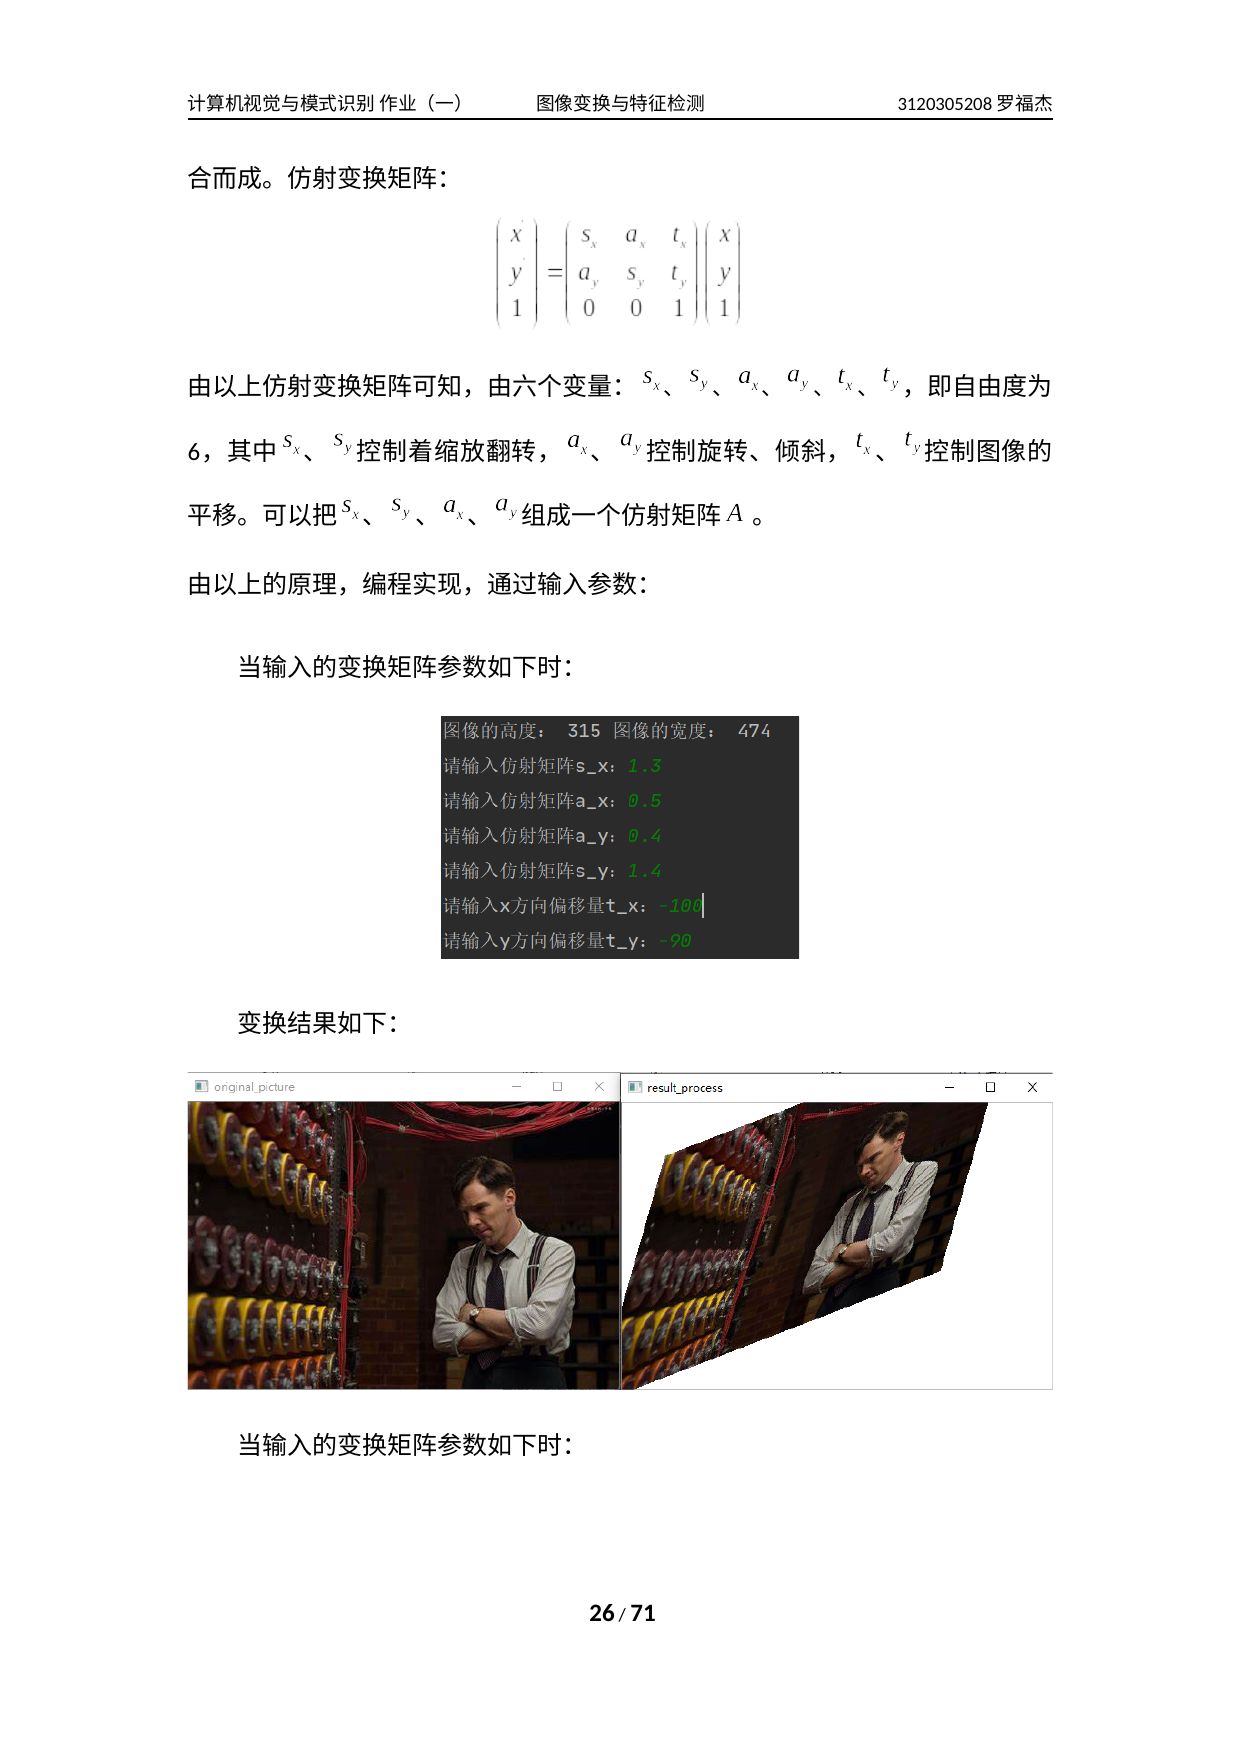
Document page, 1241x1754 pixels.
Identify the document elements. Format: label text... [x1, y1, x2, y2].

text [187, 158, 1053, 195]
text 当输入的变换矩阵参数如下时： [187, 1411, 1053, 1476]
text 由以上的原理，编程实现，通过输入参数： [187, 550, 1053, 615]
picture [187, 1072, 1053, 1390]
text 变换结果如下： [187, 989, 1053, 1054]
text 由以上仿射变换矩阵可知，由六个变量：、、、、、，即自由度为6，其中、控制着缩放翻转，、控制旋转、倾斜，、控制图像的平移。可以把、、、组成一个仿射矩阵 。 [187, 356, 1053, 532]
text 当输入的变换矩阵参数如下时： [187, 633, 1053, 698]
picture [441, 716, 800, 959]
